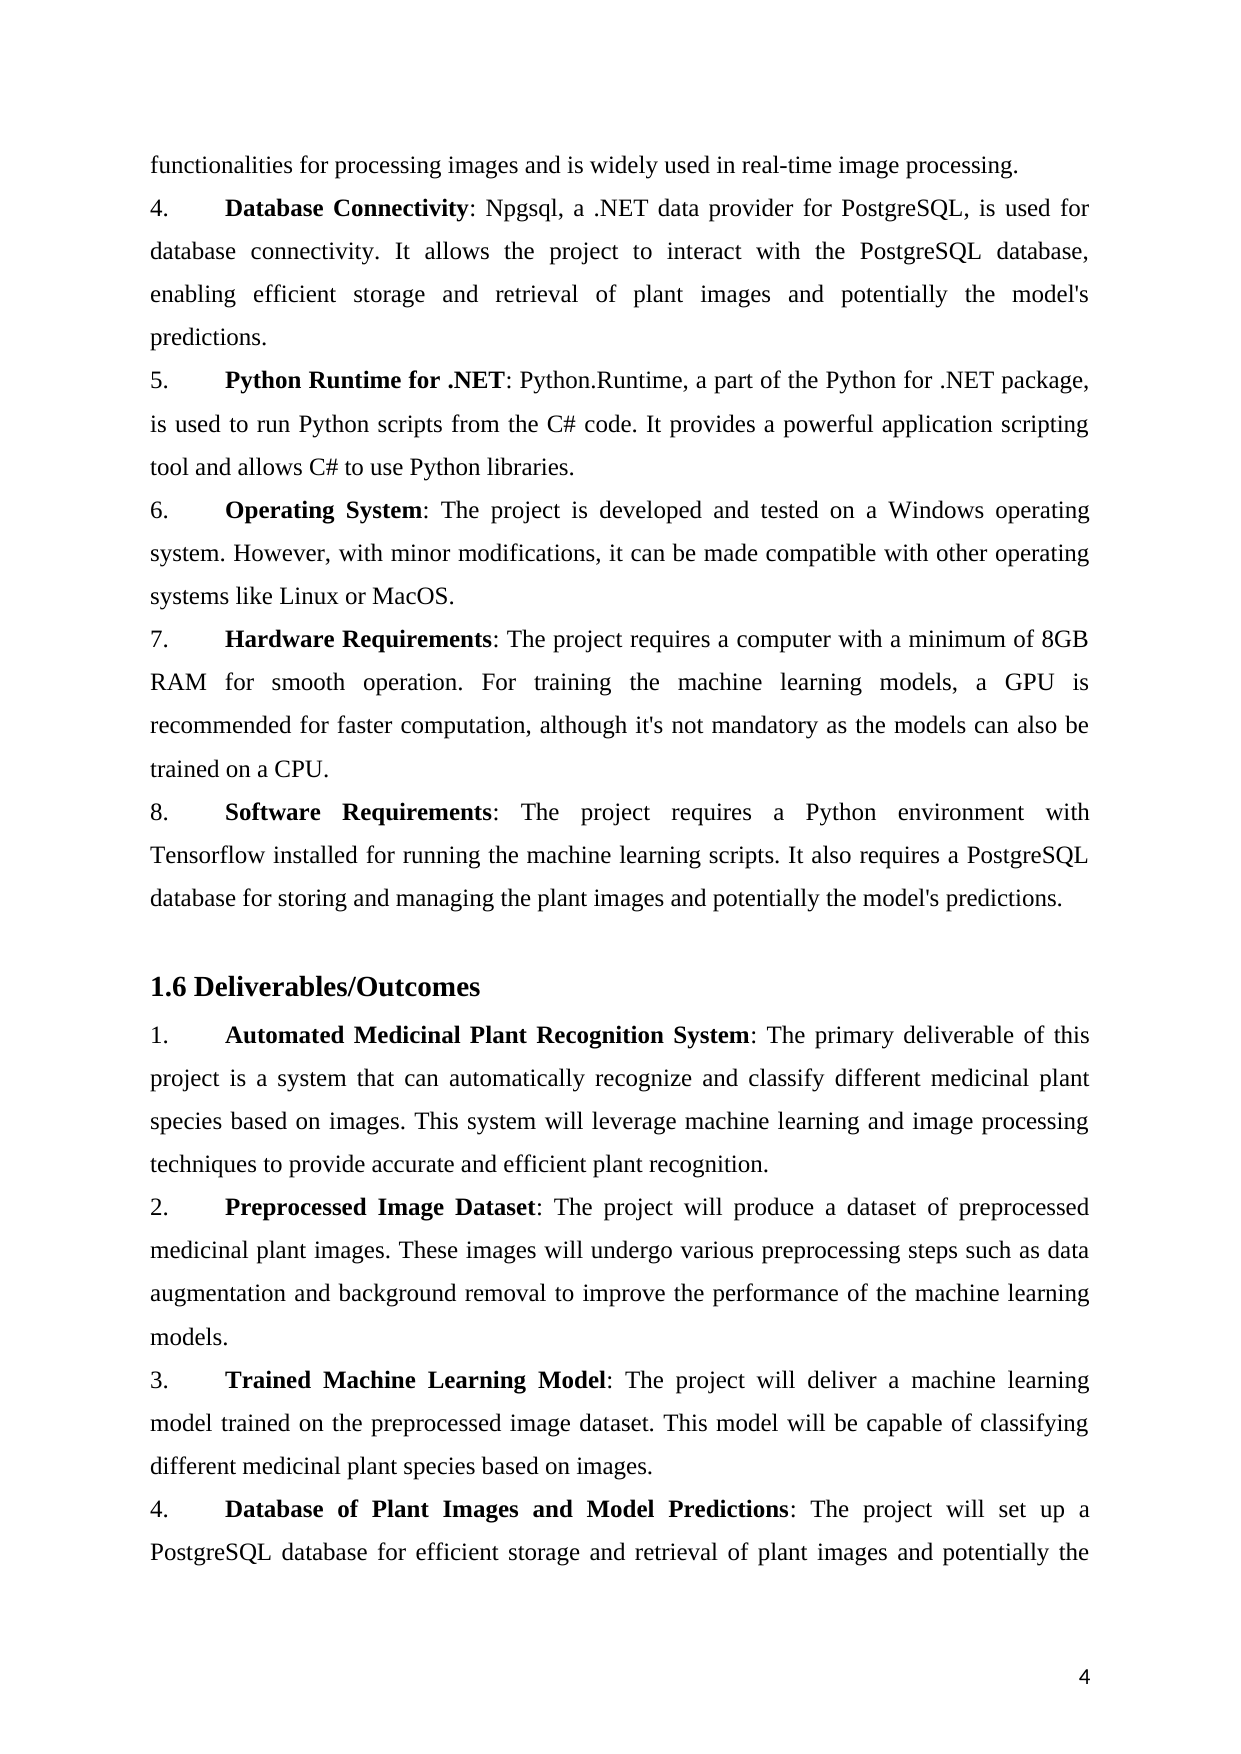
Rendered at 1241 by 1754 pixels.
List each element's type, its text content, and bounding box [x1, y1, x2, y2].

list Automated Medicinal Plant Recognition System: The primary deliverable of this project is a system that can automatically recognize and classify different medicinal plant species based on images. This system will leverage machine learning and image processing techniques to provide accurate and efficient plant recognition. [150, 1020, 1090, 1178]
list Hardware Requirements: The project requires a computer with a minimum of 8GB RAM for smooth operation. For training the machine learning models, a GPU is recommended for faster computation, although it's not mandatory as the models can also be trained on a CPU. [150, 624, 1090, 782]
list Deliverables/Outcomes [150, 969, 1090, 1003]
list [150, 1494, 1090, 1566]
list Database Connectivity: Npgsql, a .NET data provider for PostgreSQL, is used for database connectivity. It allows the project to interact with the PostgreSQL database, enabling efficient storage and retrieval of plant images and potentially the model's predictions. [150, 193, 1090, 351]
list Preprocessed Image Dataset: The project will produce a dataset of preprocessed medicinal plant images. These images will undergo various preprocessing steps such as data augmentation and background removal to improve the performance of the machine learning models. [150, 1192, 1090, 1350]
list Software Requirements: The project requires a Python environment with Tensorflow installed for running the machine learning scripts. It also requires a PostgreSQL database for storing and managing the plant images and potentially the model's predictions. [150, 797, 1090, 912]
list Python Runtime for .NET: Python.Runtime, a part of the Python for .NET package, is used to run Python scripts from the C# code. It provides a powerful application scripting tool and allows C# to use Python libraries. [150, 366, 1090, 481]
list Trained Machine Learning Model: The project will deliver a machine learning model trained on the preprocessed image dataset. This model will be capable of classifying different medicinal plant species based on images. [150, 1365, 1090, 1480]
list Operating System: The project is developed and tested on a Windows operating system. However, with minor modifications, it can be made compatible with other operating systems like Linux or MacOS. [150, 495, 1090, 610]
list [150, 150, 1090, 179]
